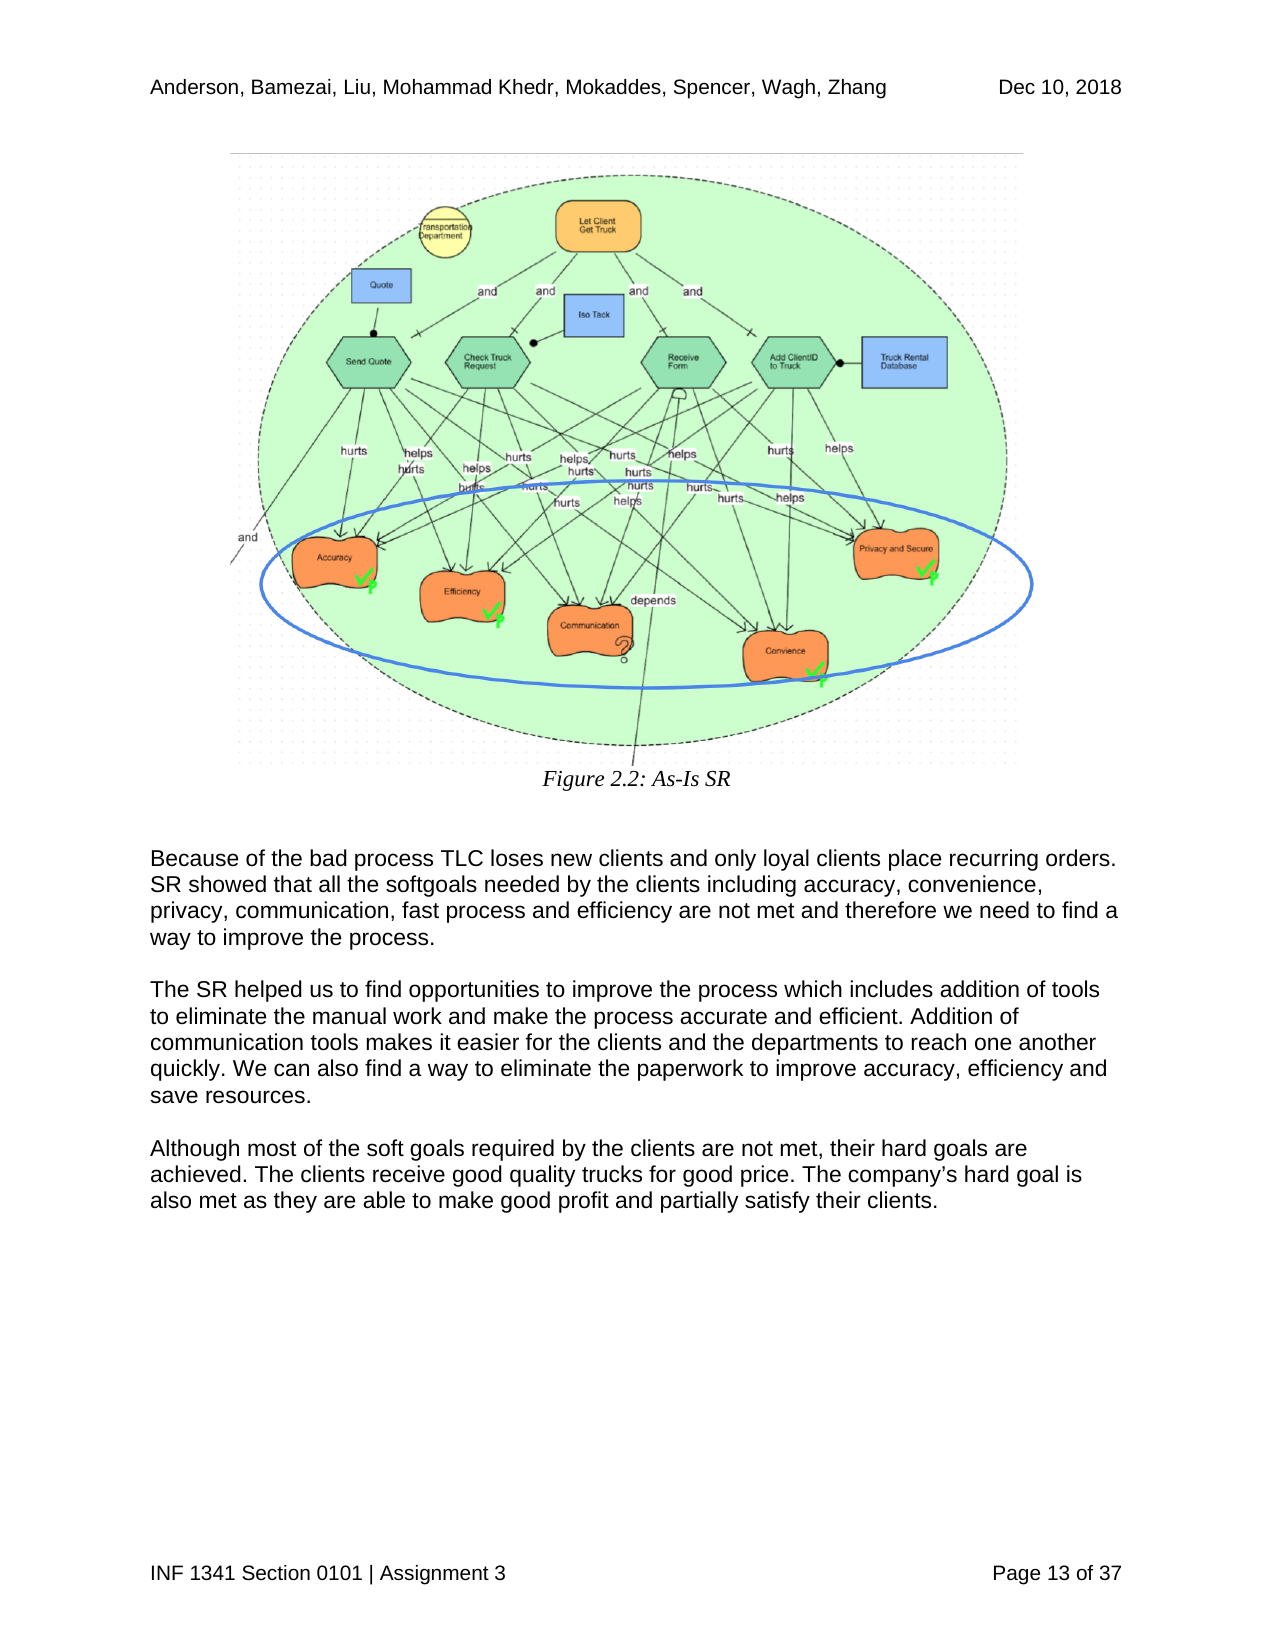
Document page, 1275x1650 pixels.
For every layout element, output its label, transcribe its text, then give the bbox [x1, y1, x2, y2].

text The SR helped us to find opportunities to improve the process which includes addition of tools to eliminate the manual work and make the process accurate and efficient. Addition of communication tools makes it easier for the clients and the departments to reach one another quickly. We can also find a way to eliminate the paperwork to improve accuracy, efficiency and save resources. [150, 976, 1125, 1108]
text Because of the bad process TLC loses new clients and only loyal clients place recurring orders. SR showed that all the softgoals needed by the clients including accuracy, convenience, privacy, communication, fast process and efficiency are not met and therefore we need to find a way to improve the process. [150, 844, 1125, 950]
text Although most of the soft goals required by the clients are not met, their hard goals are achieved. The clients receive good quality trucks for good price. The company’s hard goal is also met as they are able to make good profit and partially satisfy their clients. [150, 1134, 1125, 1213]
text Figure 2.2: As-Is SR [150, 766, 1125, 792]
picture [225, 150, 1045, 766]
